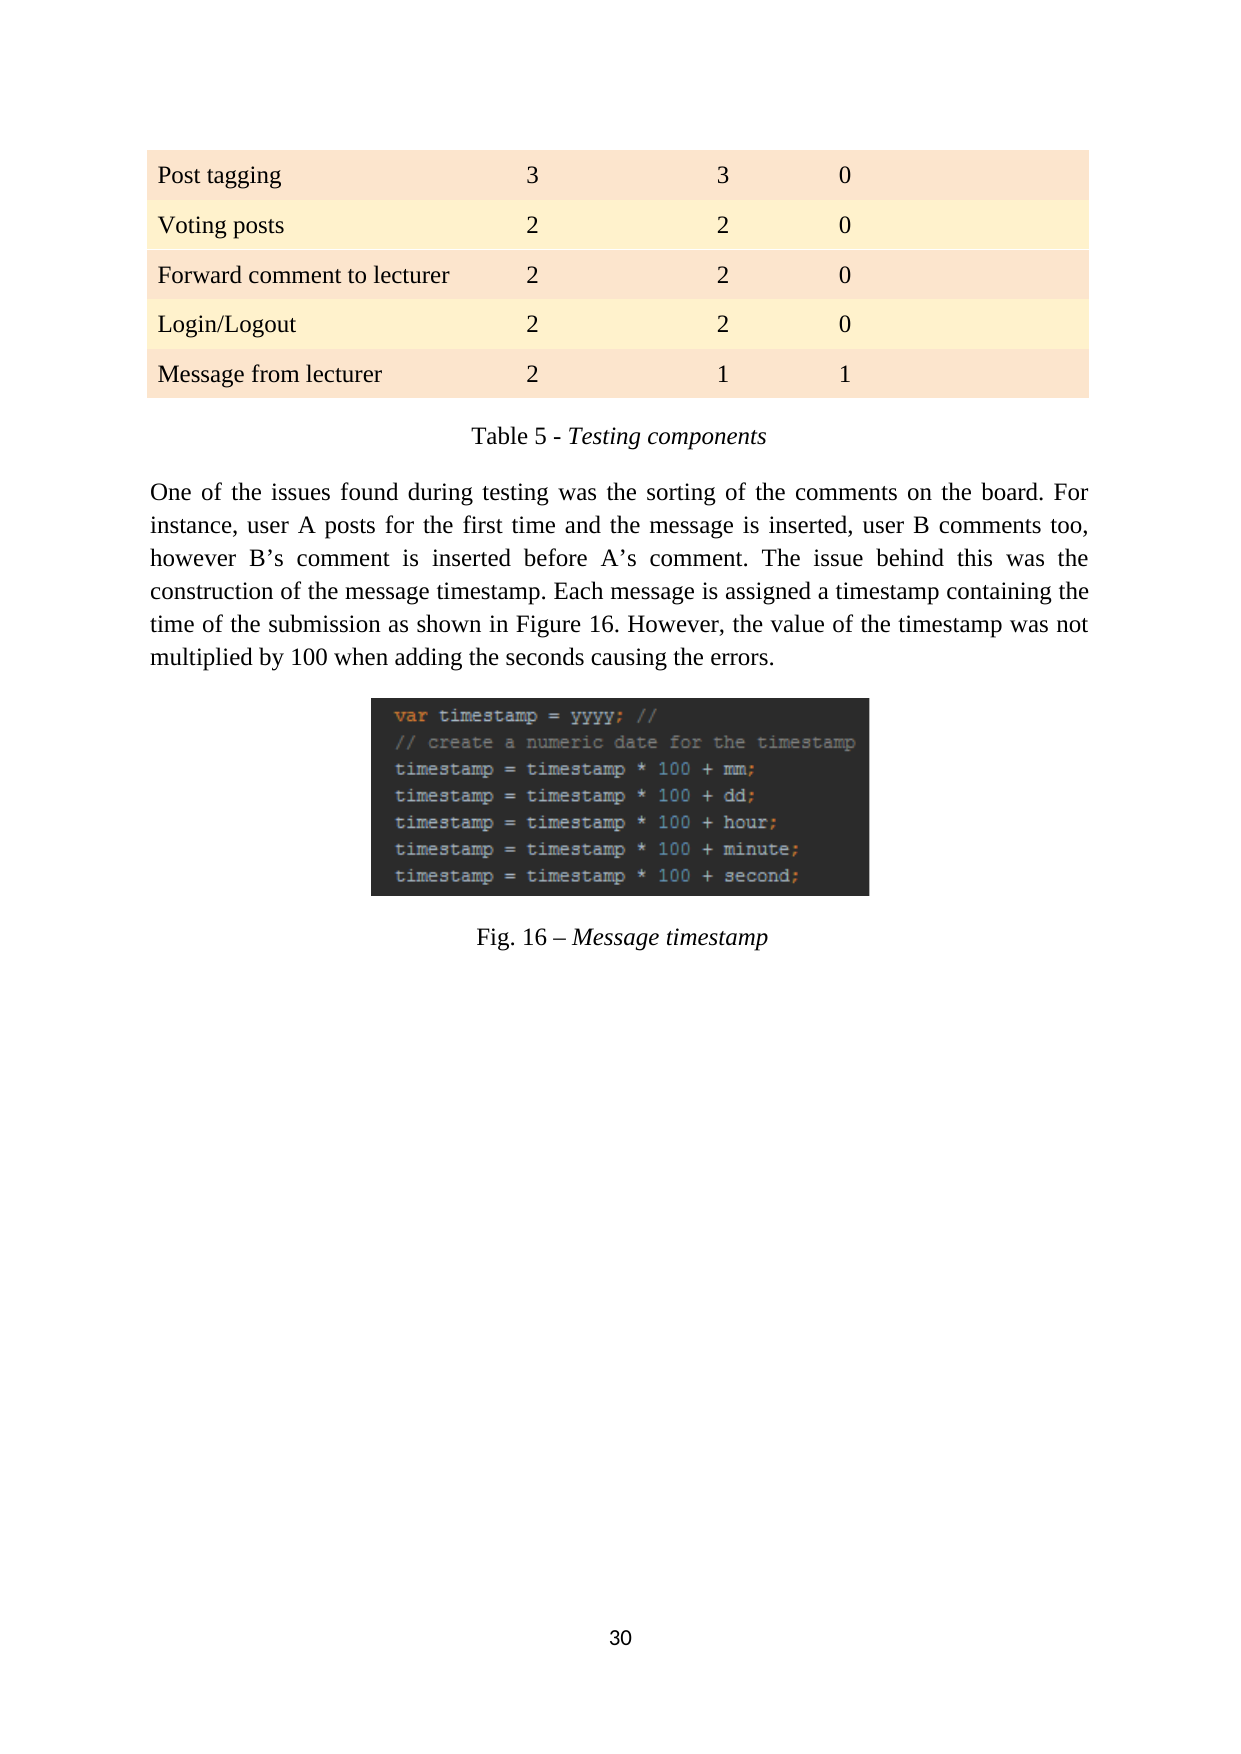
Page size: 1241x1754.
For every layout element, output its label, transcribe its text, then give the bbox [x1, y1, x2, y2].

table_cell 3 [706, 150, 828, 200]
table_cell 0 [828, 200, 1089, 249]
table_cell 2 [706, 250, 828, 299]
table_cell 3 [516, 150, 706, 200]
table_cell 2 [516, 250, 706, 299]
text One of the issues found during testing was the sorting of the comments on the board. For instance, user A posts for the first time and the message is inserted, user B comments too, however B’s comment is inserted before A’s comment. The issue behind this was the construction of the message timestamp. Each message is assigned a timestamp containing the time of the submission as shown in Figure 16. However, the value of the timestamp was not multiplied by 100 when adding the seconds causing the errors. [150, 477, 1090, 671]
table_cell 2 [706, 299, 828, 349]
table_cell 2 [706, 200, 828, 249]
table_cell 0 [828, 150, 1089, 200]
text Fig. 16 – Message timestamp [150, 922, 1090, 951]
table_cell 2 [516, 200, 706, 249]
table_cell Post tagging [147, 150, 516, 200]
picture [371, 698, 870, 896]
table_cell Voting posts [147, 200, 516, 249]
table_cell Message from lecturer [147, 349, 516, 398]
table_cell 0 [828, 250, 1089, 299]
table_cell 1 [706, 349, 828, 398]
table_cell 0 [828, 299, 1089, 349]
table_cell 2 [516, 349, 706, 398]
table_cell Login/Logout [147, 299, 516, 349]
table_cell 1 [828, 349, 1089, 398]
table_cell Forward comment to lecturer [147, 250, 516, 299]
table_cell 2 [516, 299, 706, 349]
text Table 5 - Testing components [150, 421, 1090, 450]
